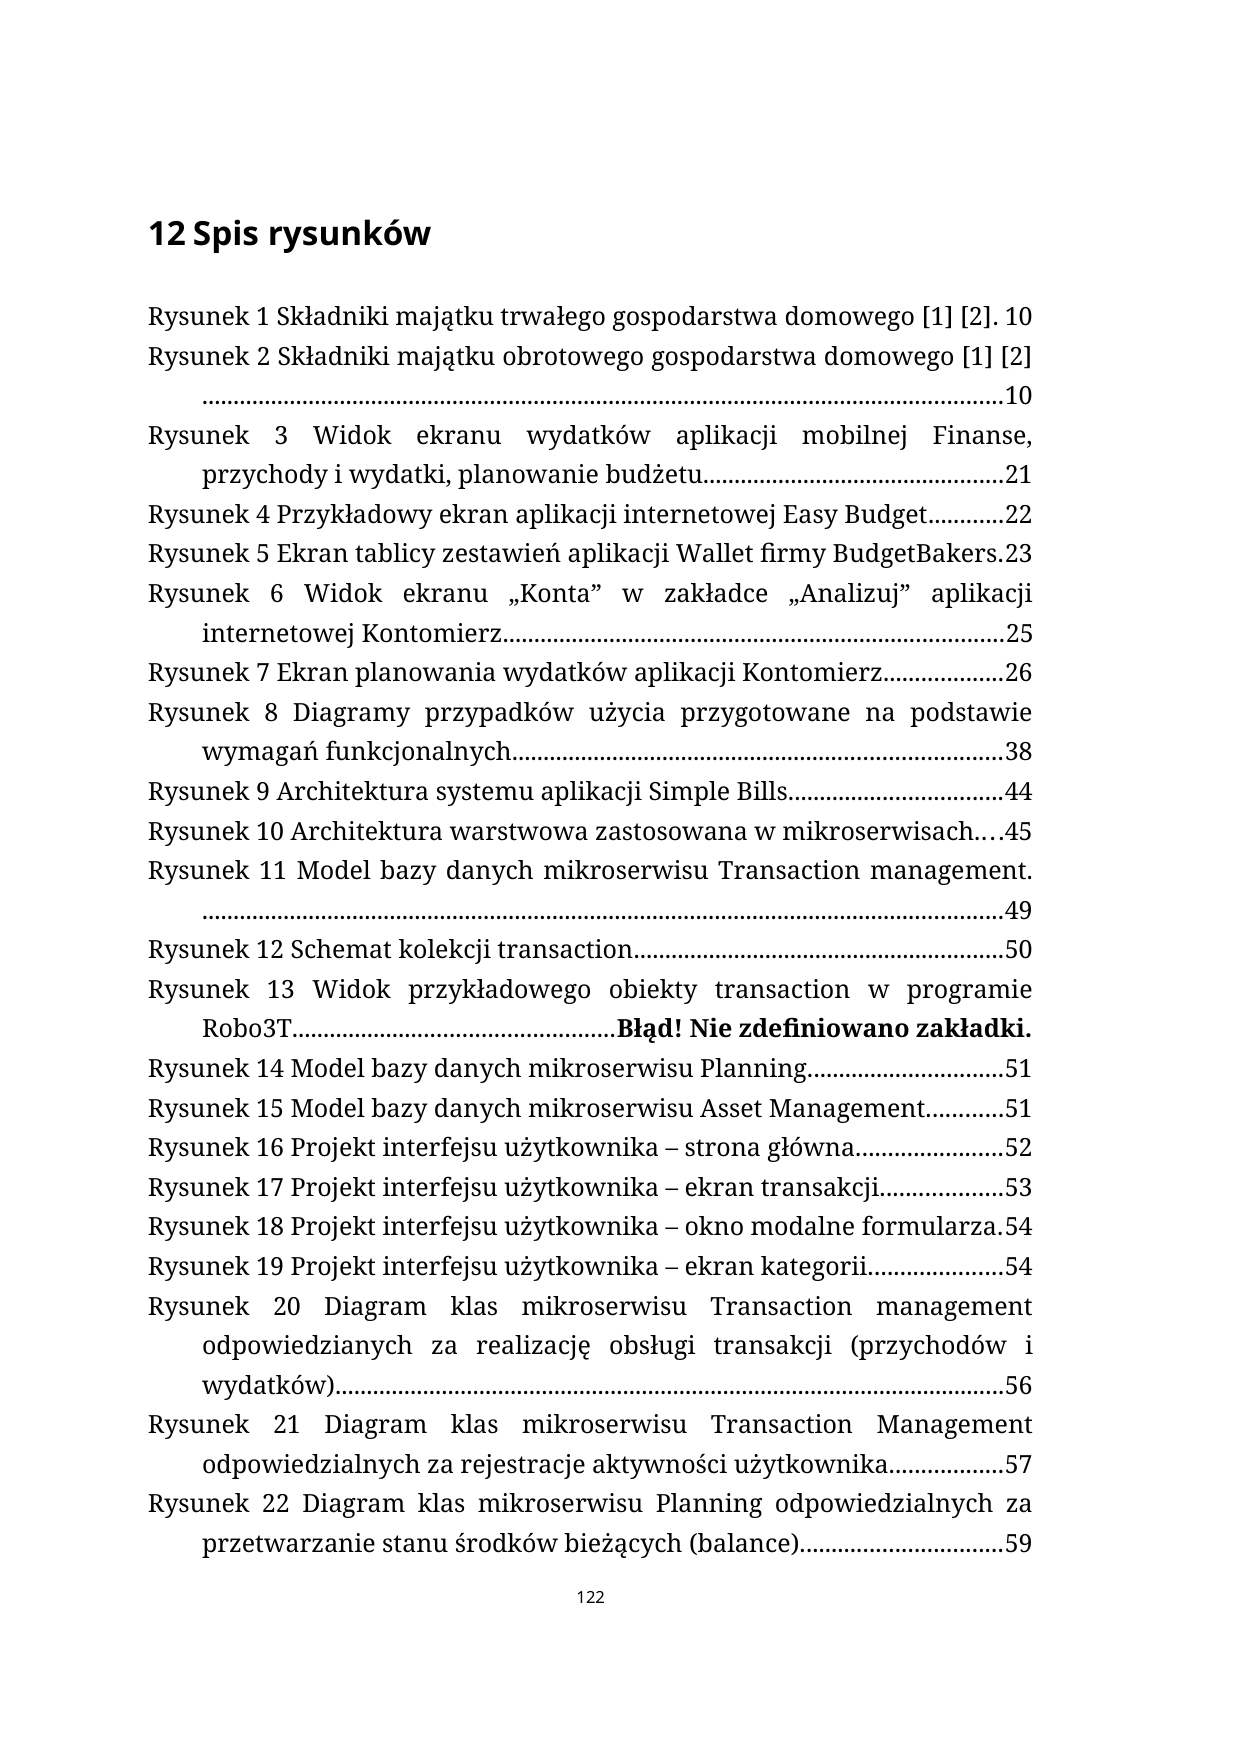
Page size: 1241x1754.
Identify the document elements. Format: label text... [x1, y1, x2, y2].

text Rysunek 2 Składniki majątku obrotowego gospodarstwa domowego [1] [2] 10 [148, 333, 1033, 412]
text Rysunek 1 Składniki majątku trwałego gospodarstwa domowego [1] [2] 10 [148, 293, 1033, 333]
text Rysunek 14 Model bazy danych mikroserwisu Planning. 51 [148, 1045, 1033, 1085]
text Rysunek 3 Widok ekranu wydatków aplikacji mobilnej Finanse, przychody i wydatki, planowanie budżetu 21 [148, 412, 1033, 491]
text Rysunek 6 Widok ekranu „Konta” w zakładce „Analizuj” aplikacji internetowej Kontomierz 25 [148, 570, 1033, 649]
text Rysunek 22 Diagram klas mikroserwisu Planning odpowiedzialnych za przetwarzanie stanu środków bieżących (balance). 59 [148, 1481, 1033, 1560]
text Rysunek 13 Widok przykładowego obiekty transaction w programie Robo3T. Błąd! Nie zdefiniowano zakładki. [148, 966, 1033, 1045]
text Rysunek 17 Projekt interfejsu użytkownika – ekran transakcji. 53 [148, 1164, 1033, 1203]
text Rysunek 9 Architektura systemu aplikacji Simple Bills. 44 [148, 768, 1033, 808]
text Rysunek 4 Przykładowy ekran aplikacji internetowej Easy Budget 22 [148, 491, 1033, 531]
text Rysunek 5 Ekran tablicy zestawień aplikacji Wallet firmy BudgetBakers 23 [148, 531, 1033, 570]
text Rysunek 15 Model bazy danych mikroserwisu Asset Management. 51 [148, 1085, 1033, 1124]
text Rysunek 7 Ekran planowania wydatków aplikacji Kontomierz 26 [148, 649, 1033, 689]
text Rysunek 8 Diagramy przypadków użycia przygotowane na podstawie wymagań funkcjonalnych. 38 [148, 689, 1033, 768]
text Rysunek 19 Projekt interfejsu użytkownika – ekran kategorii. 54 [148, 1243, 1033, 1283]
text Rysunek 21 Diagram klas mikroserwisu Transaction Management odpowiedzialnych za rejestracje aktywności użytkownika. 57 [148, 1401, 1033, 1481]
text Rysunek 10 Architektura warstwowa zastosowana w mikroserwisach. 45 [148, 808, 1033, 847]
text Rysunek 11 Model bazy danych mikroserwisu Transaction management. 49 [148, 847, 1033, 926]
text Rysunek 16 Projekt interfejsu użytkownika – strona główna. 52 [148, 1124, 1033, 1164]
text Rysunek 18 Projekt interfejsu użytkownika – okno modalne formularza. 54 [148, 1203, 1033, 1243]
subtitle Spis rysunków [148, 210, 1033, 256]
text Rysunek 20 Diagram klas mikroserwisu Transaction management odpowiedzianych za realizację obsługi transakcji (przychodów i wydatków). 56 [148, 1283, 1033, 1401]
text Rysunek 12 Schemat kolekcji transaction 50 [148, 926, 1033, 966]
